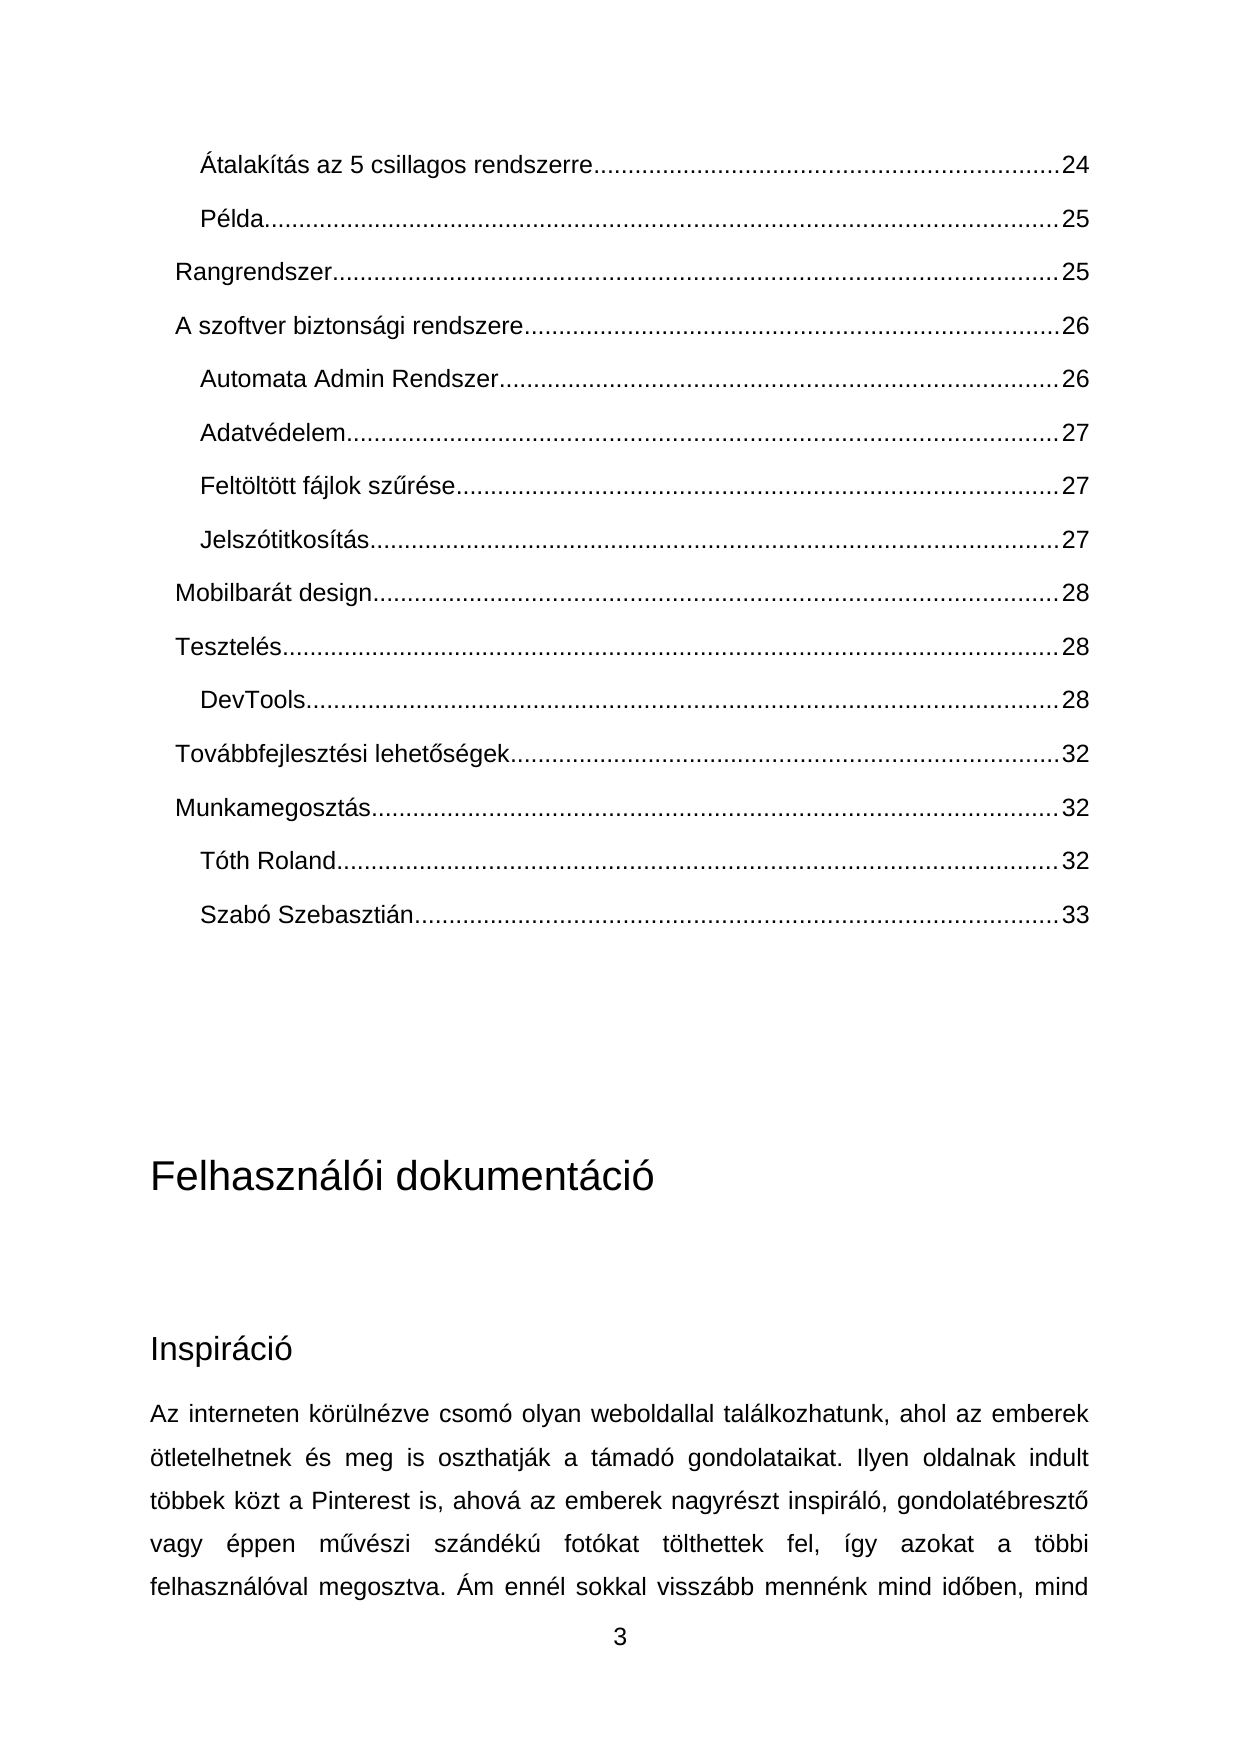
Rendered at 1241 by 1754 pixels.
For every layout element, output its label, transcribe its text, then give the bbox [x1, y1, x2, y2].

subtitle Felhasználói dokumentáció [150, 1152, 1090, 1200]
subtitle Inspiráció [150, 1329, 1090, 1368]
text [150, 1399, 1090, 1601]
